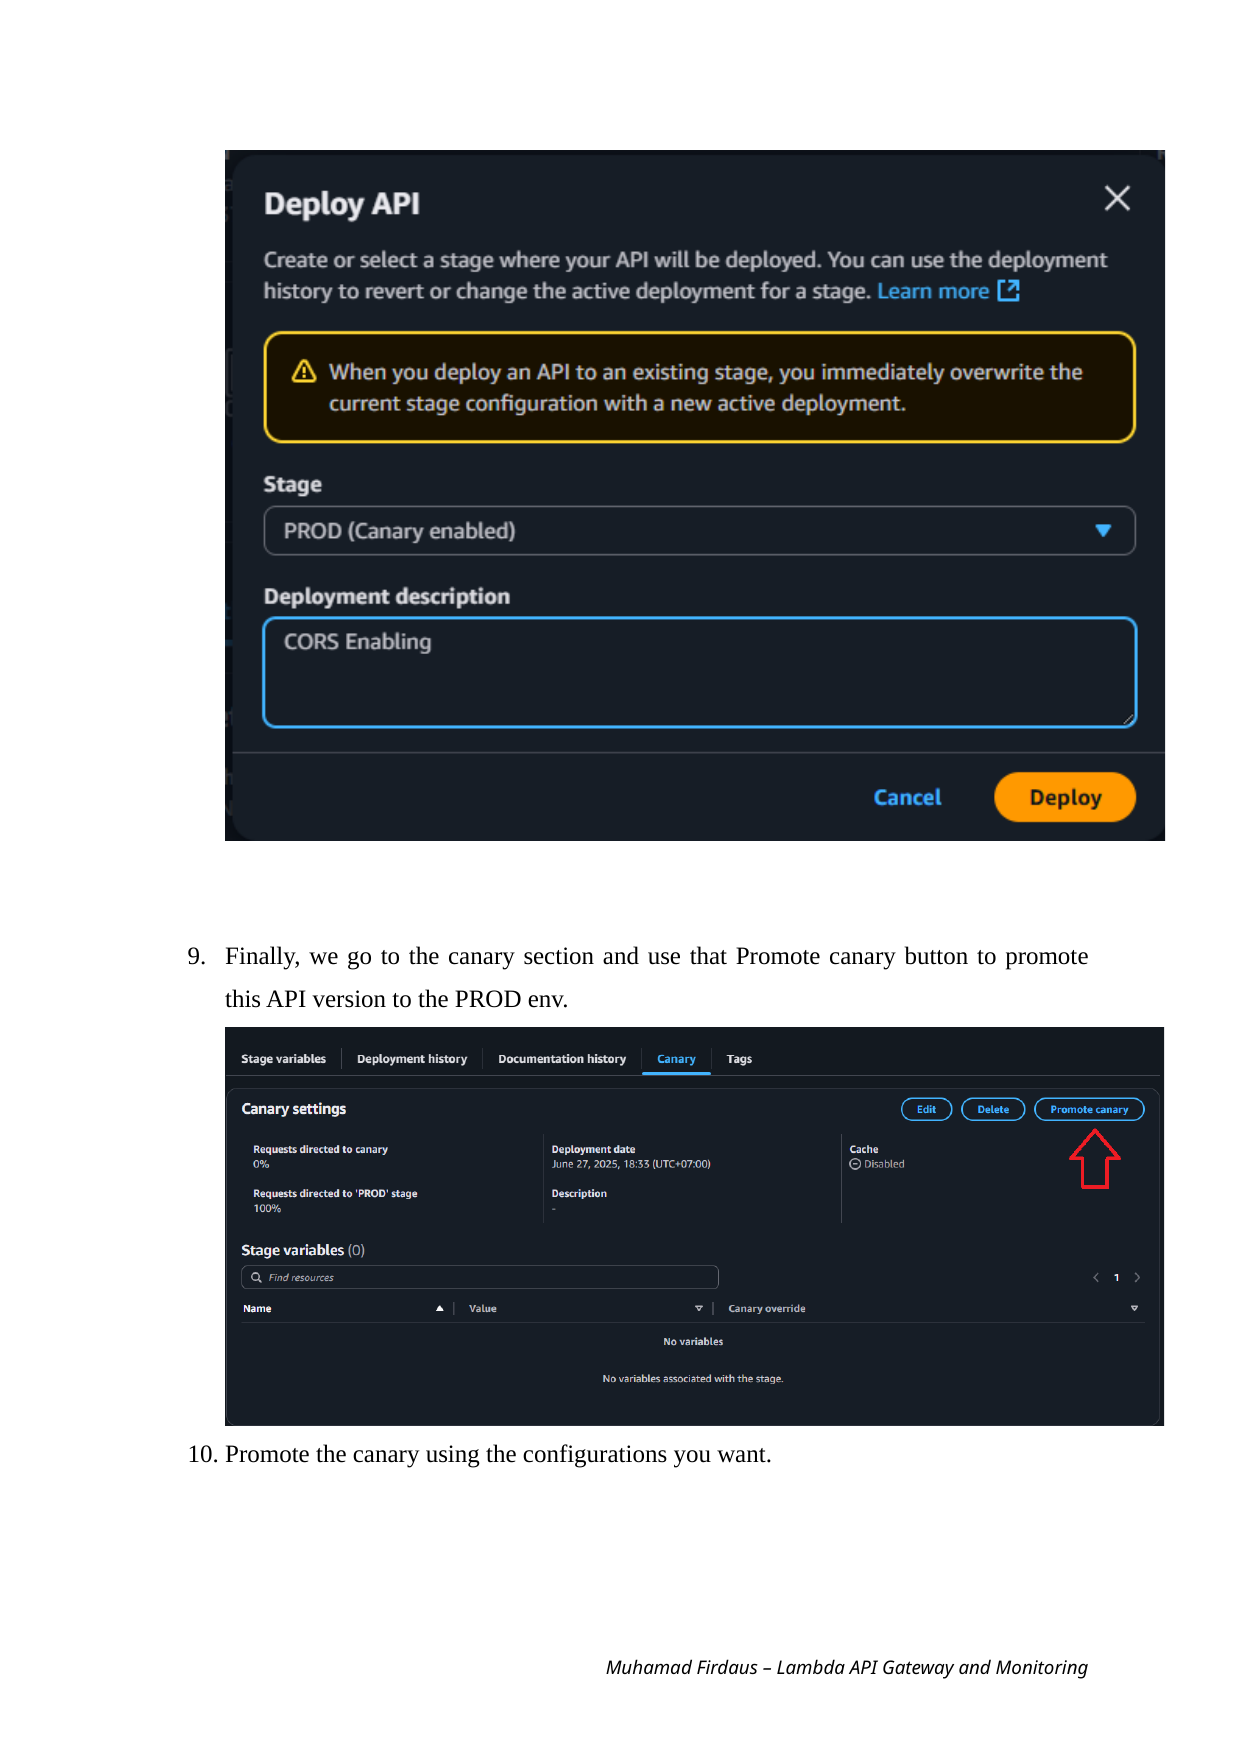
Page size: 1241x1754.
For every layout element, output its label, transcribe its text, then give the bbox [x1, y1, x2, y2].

picture [225, 150, 1166, 841]
picture [225, 1027, 1165, 1426]
list Finally, we go to the canary section and use that Promote canary button to promote this API version to the PROD env. [187, 941, 1090, 1013]
list Promote the canary using the configurations you want. [187, 1439, 1090, 1468]
